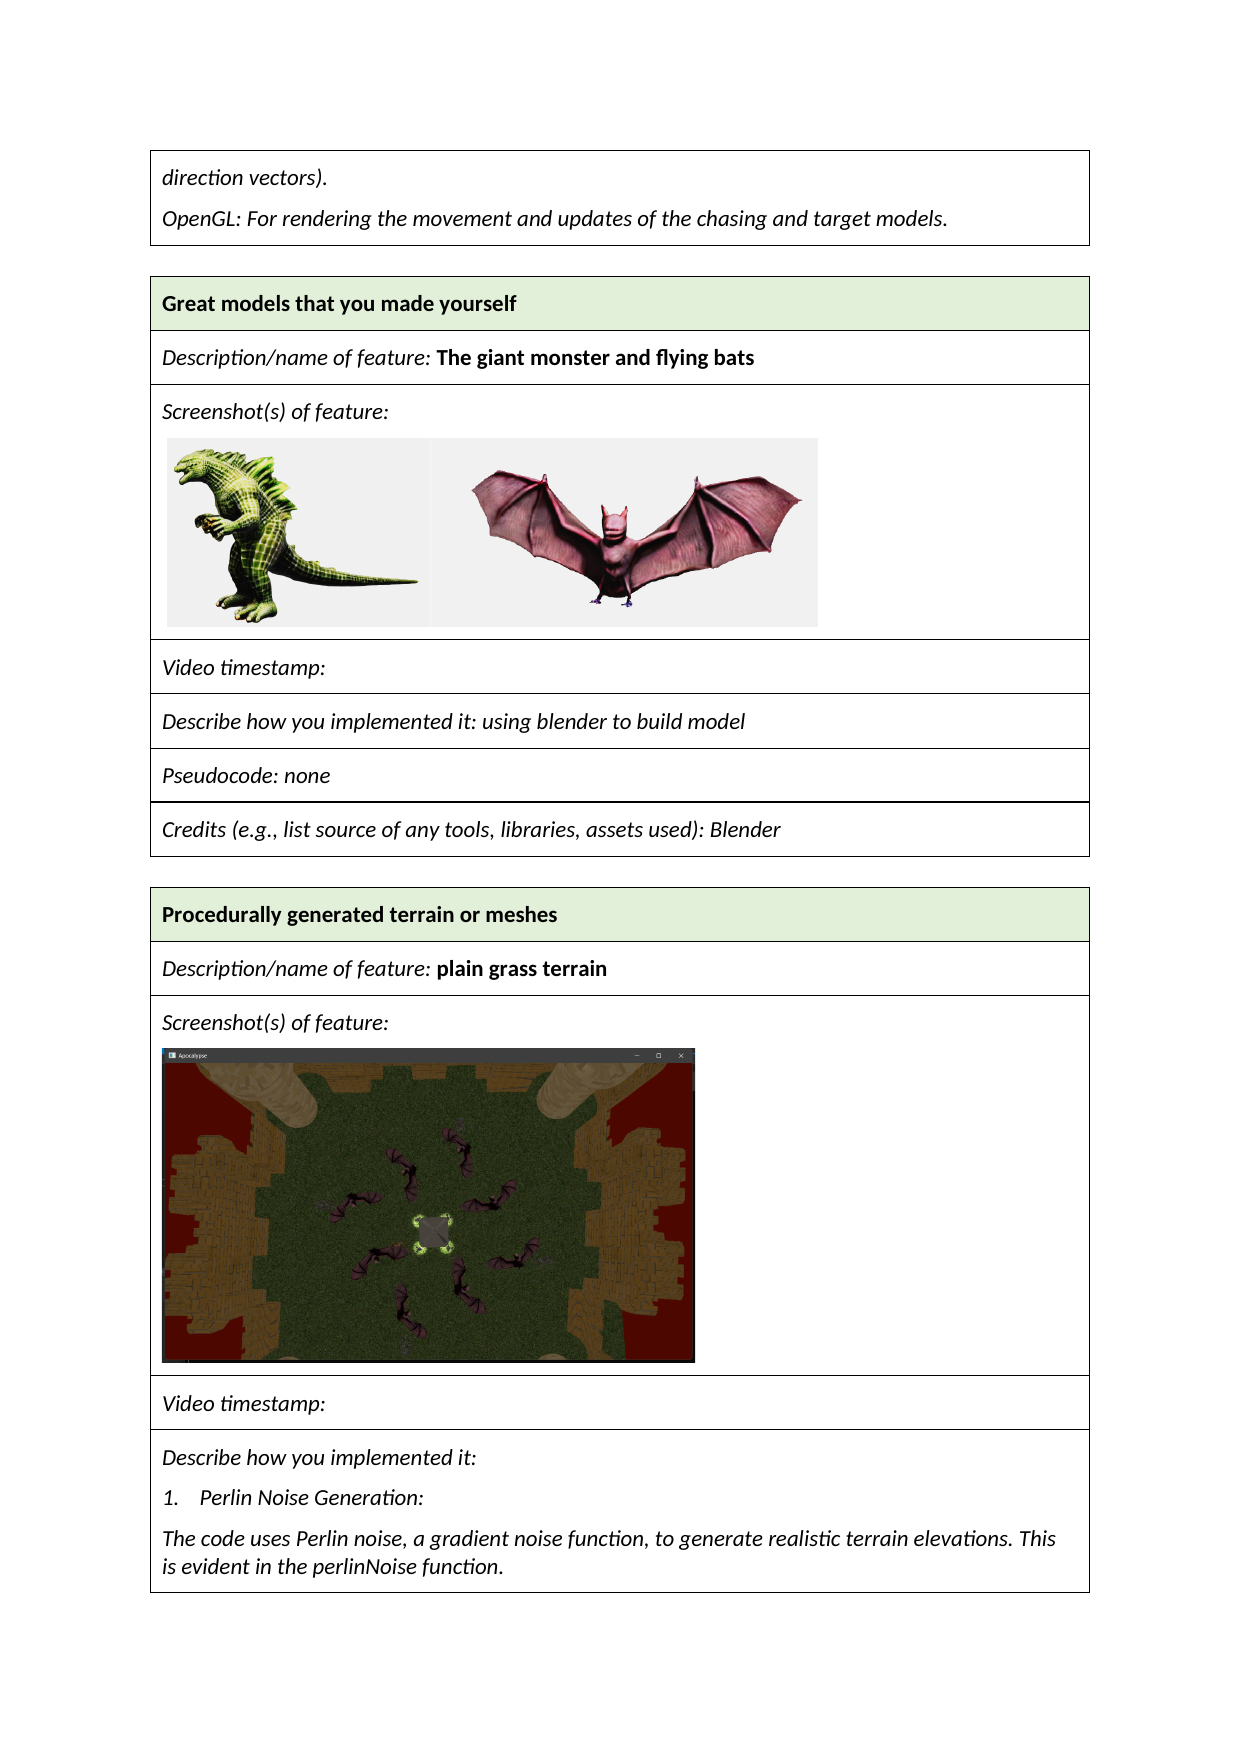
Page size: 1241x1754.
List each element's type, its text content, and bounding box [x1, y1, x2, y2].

table_cell Video timestamp: [151, 1376, 1089, 1429]
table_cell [151, 151, 1089, 244]
table_cell Video timestamp: [151, 640, 1089, 693]
table_cell Pseudocode: none [151, 749, 1089, 801]
table_cell Description/name of feature: The giant monster and flying bats [151, 331, 1089, 384]
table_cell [151, 1430, 1089, 1592]
picture [167, 438, 818, 627]
table_cell Credits (e.g., list source of any tools, libraries, assets used): Blender [151, 803, 1089, 856]
picture [161, 1048, 696, 1363]
table_cell Screenshot(s) of feature: [151, 996, 1089, 1375]
table_header Procedurally generated terrain or meshes [151, 888, 1089, 941]
table_header Great models that you made yourself [151, 277, 1089, 330]
table_cell Description/name of feature: plain grass terrain [151, 942, 1089, 995]
table_cell Screenshot(s) of feature: [151, 385, 1089, 639]
table_cell Describe how you implemented it: using blender to build model [151, 694, 1089, 747]
